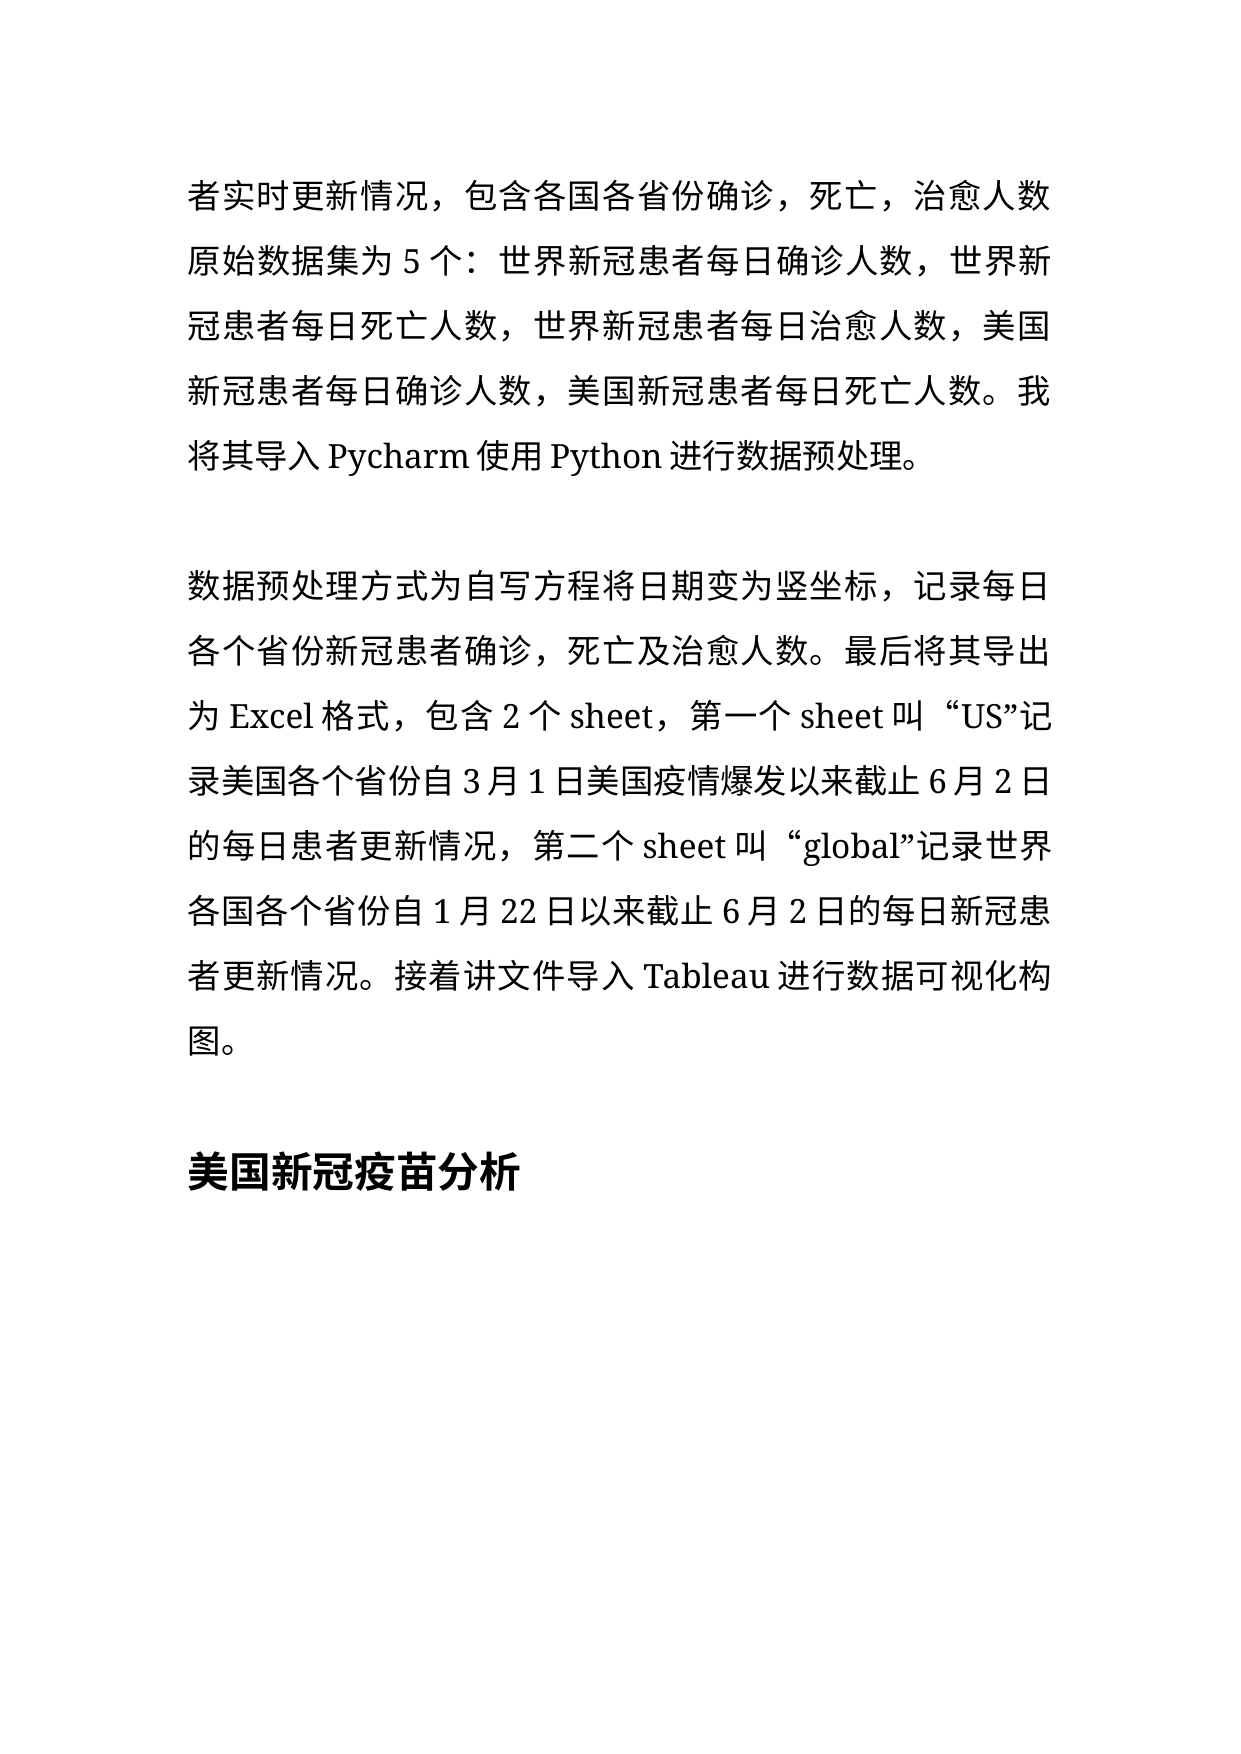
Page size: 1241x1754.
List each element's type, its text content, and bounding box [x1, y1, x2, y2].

text 美国新冠疫苗分析 [187, 1137, 1053, 1202]
text 数据预处理方式为自写方程将日期变为竖坐标，记录每日各个省份新冠患者确诊，死亡及治愈人数。最后将其导出为Excel格式，包含2个sheet，第一个sheet叫“US”记录美国各个省份自3月1日美国疫情爆发以来截止6月2日的每日患者更新情况，第二个sheet叫“global”记录世界各国各个省份自1月22日以来截止6月2日的每日新冠患者更新情况。接着讲文件导入Tableau进行数据可视化构图。 [187, 552, 1053, 1072]
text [187, 162, 1053, 487]
